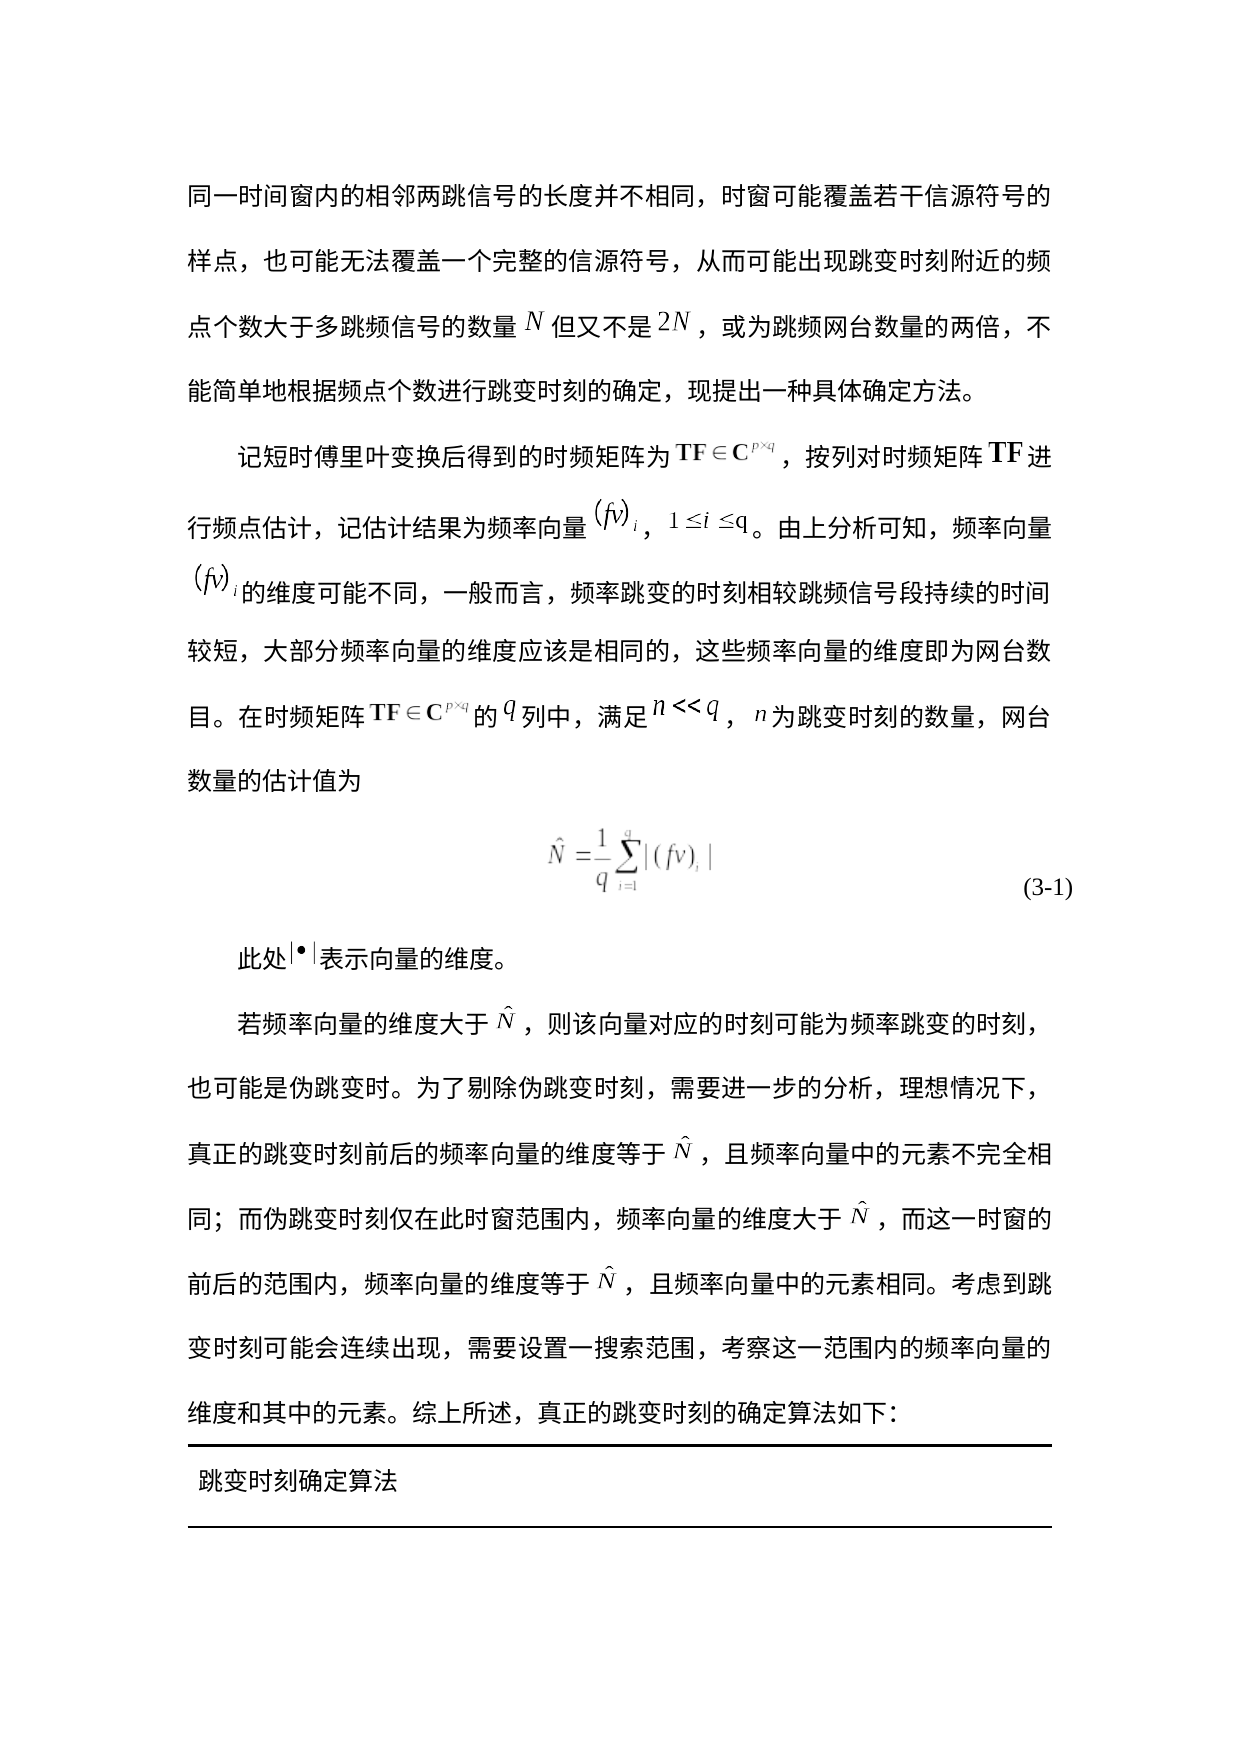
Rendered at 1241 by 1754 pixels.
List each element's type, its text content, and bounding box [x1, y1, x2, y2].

text 记短时傅里叶变换后得到的时频矩阵为，按列对时频矩阵进行频点估计，记估计结果为频率向量，。由上分析可知，频率向量的维度可能不同，一般而言，频率跳变的时刻相较跳频信号段持续的时间较短，大部分频率向量的维度应该是相同的，这些频率向量的维度即为网台数目。在时频矩阵的列中，满足，为跳变时刻的数量，网台数量的估计值为 [187, 422, 1053, 812]
text 此处表示向量的维度。 [187, 924, 1053, 989]
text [187, 162, 1053, 422]
text (3-1) [187, 812, 1053, 909]
text 若频率向量的维度大于，则该向量对应的时刻可能为频率跳变的时刻，也可能是伪跳变时。为了剔除伪跳变时刻，需要进一步的分析，理想情况下，真正的跳变时刻前后的频率向量的维度等于，且频率向量中的元素不完全相同；而伪跳变时刻仅在此时窗范围内，频率向量的维度大于，而这一时窗的前后的范围内，频率向量的维度等于，且频率向量中的元素相同。考虑到跳变时刻可能会连续出现，需要设置一搜索范围，考察这一范围内的频率向量的维度和其中的元素。综上所述，真正的跳变时刻的确定算法如下： [187, 989, 1053, 1444]
table_header 跳变时刻确定算法 [188, 1447, 1052, 1526]
